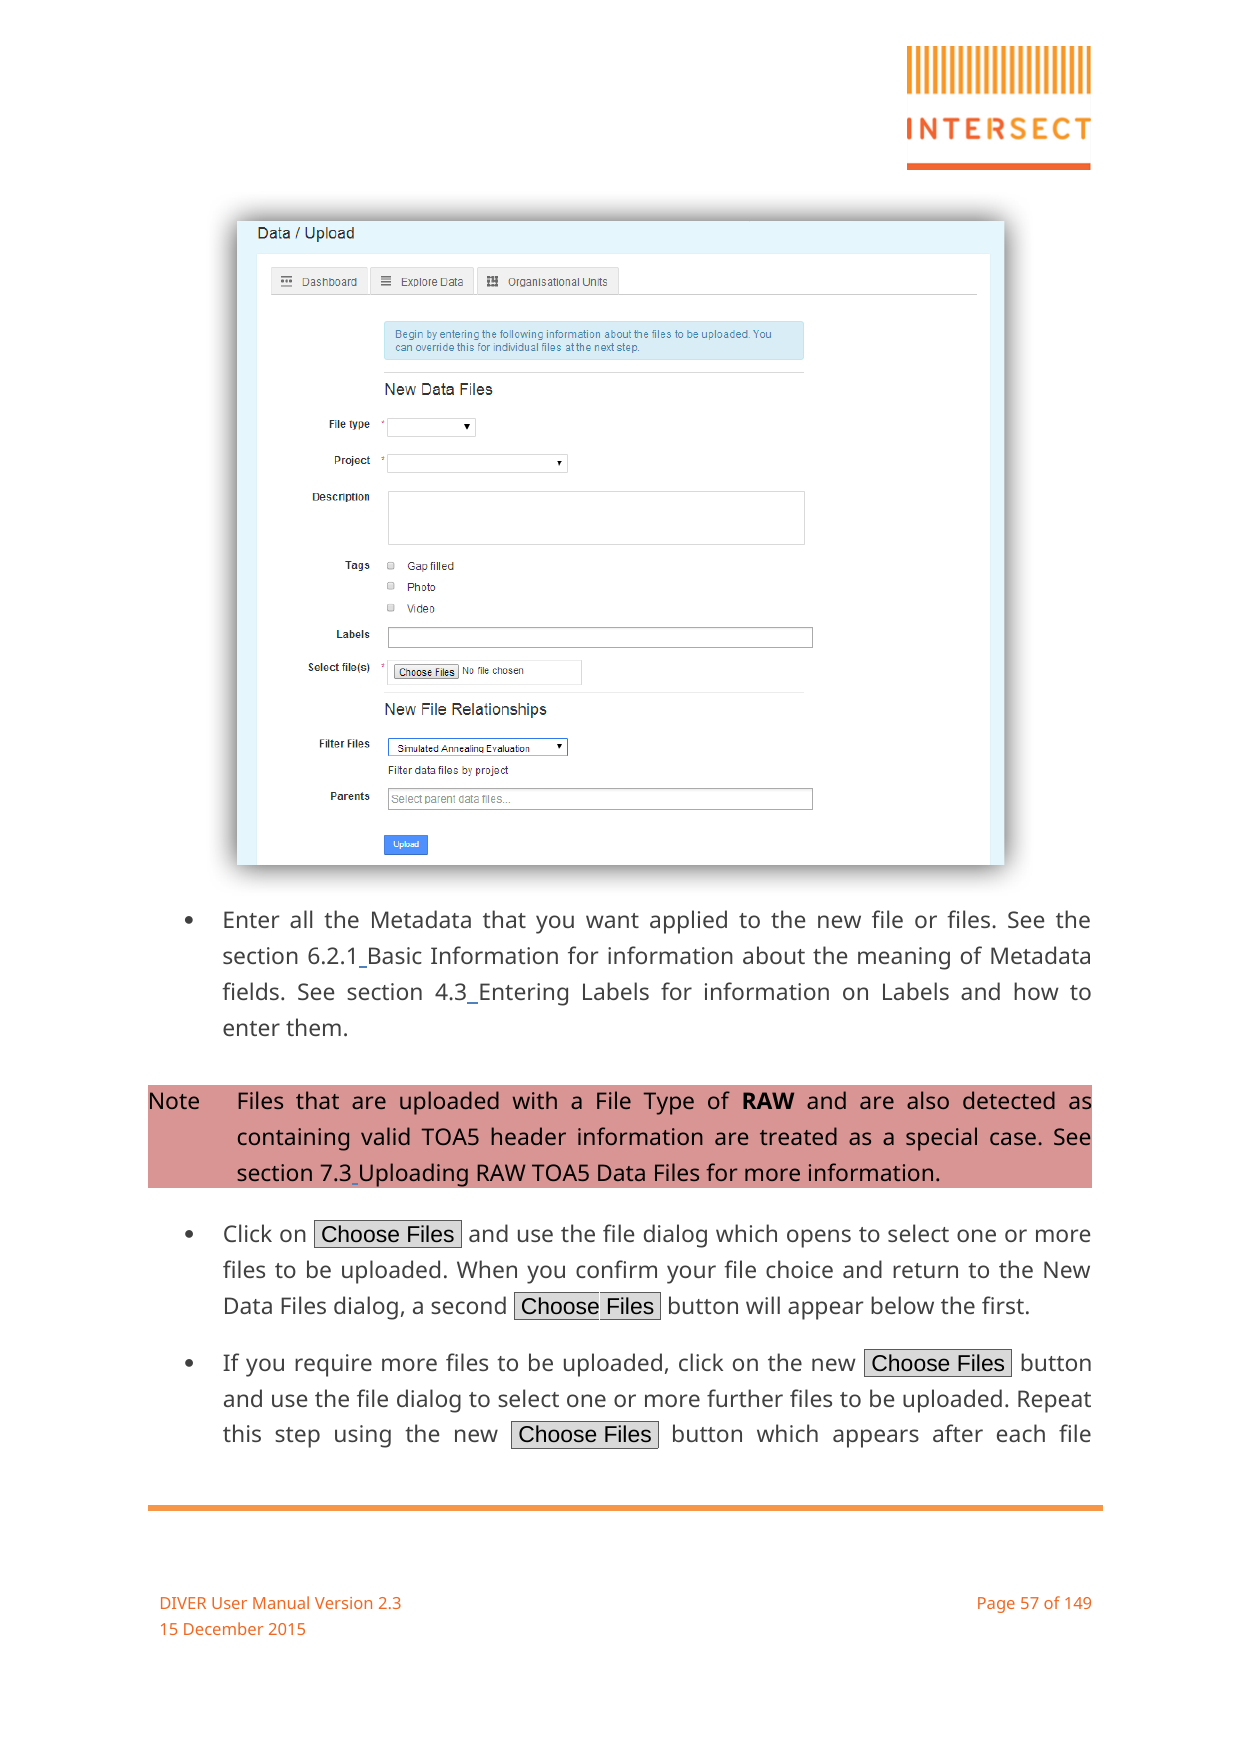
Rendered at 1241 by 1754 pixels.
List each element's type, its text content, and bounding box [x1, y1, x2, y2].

picture [905, 44, 1093, 172]
list Click on Choose Files and use the file dialog which opens to select one or more files to be uploaded. When you confirm your file choice and return to the New Data Files dialog, a second Choose Files button will appear below the first. [185, 1218, 1092, 1321]
text Note Files that are uploaded with a File Type of RAW and are also detected as containing valid TOA5 header information are treated as a special case. See section for more information. [148, 1085, 1092, 1188]
list Enter all the Metadata that you want applied to the new file or files. See the section for information about the meaning of Metadata fields. See section for information on Labels and how to enter them. [185, 904, 1092, 1043]
picture [237, 221, 1005, 865]
